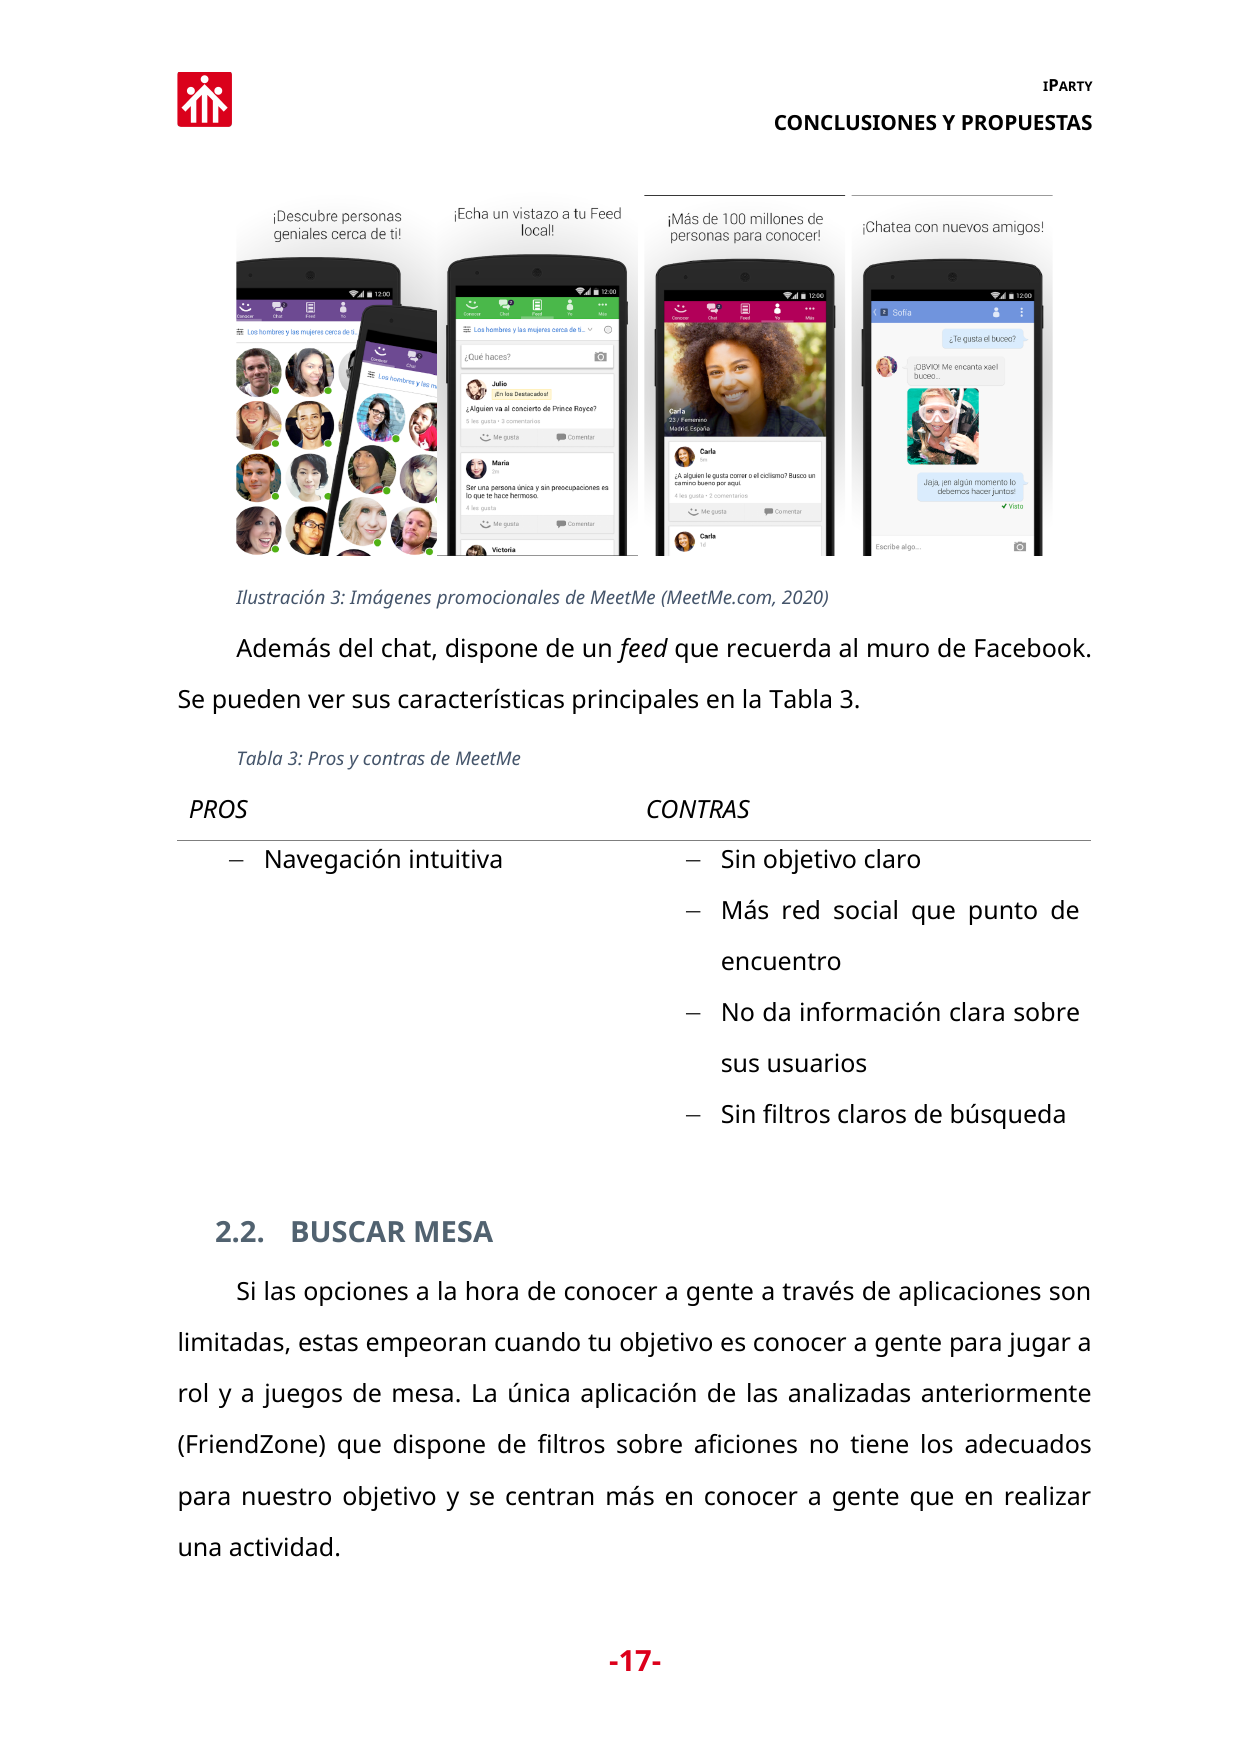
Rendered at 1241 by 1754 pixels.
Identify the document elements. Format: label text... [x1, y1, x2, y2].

table_cell Navegación intuitiva [177, 841, 634, 1145]
picture [644, 195, 846, 556]
text Ilustración 3: Imágenes promocionales de MeetMe [177, 584, 1092, 610]
picture [851, 195, 1053, 556]
table_cell Sin objetivo claro Más red social que punto de encuentro No da información clara sobre sus usuarios Sin filtros claros de búsqueda [634, 841, 1091, 1145]
text Si las opciones a la hora de conocer a gente a través de aplicaciones son limitadas, estas empeoran cuando tu objetivo es conocer a gente para jugar a rol y a juegos de mesa. La única aplicación de las analizadas anteriormente (FriendZone) que dispone de filtros sobre aficiones no tiene los adecuados para nuestro objetivo y se centran más en conocer a gente que en realizar una actividad. [177, 1274, 1092, 1563]
text Tabla 3: Pros y contras de MeetMe [177, 746, 1092, 771]
table_header PROS [177, 792, 634, 840]
picture [236, 191, 638, 556]
subtitle Buscar mesa [215, 1211, 1092, 1251]
text Además del chat, dispone de un feed que recuerda al muro de Facebook. Se pueden ver sus características principales en la Tabla 3. [177, 631, 1092, 716]
picture [177, 72, 232, 127]
table_header CONTRAS [634, 792, 1091, 840]
